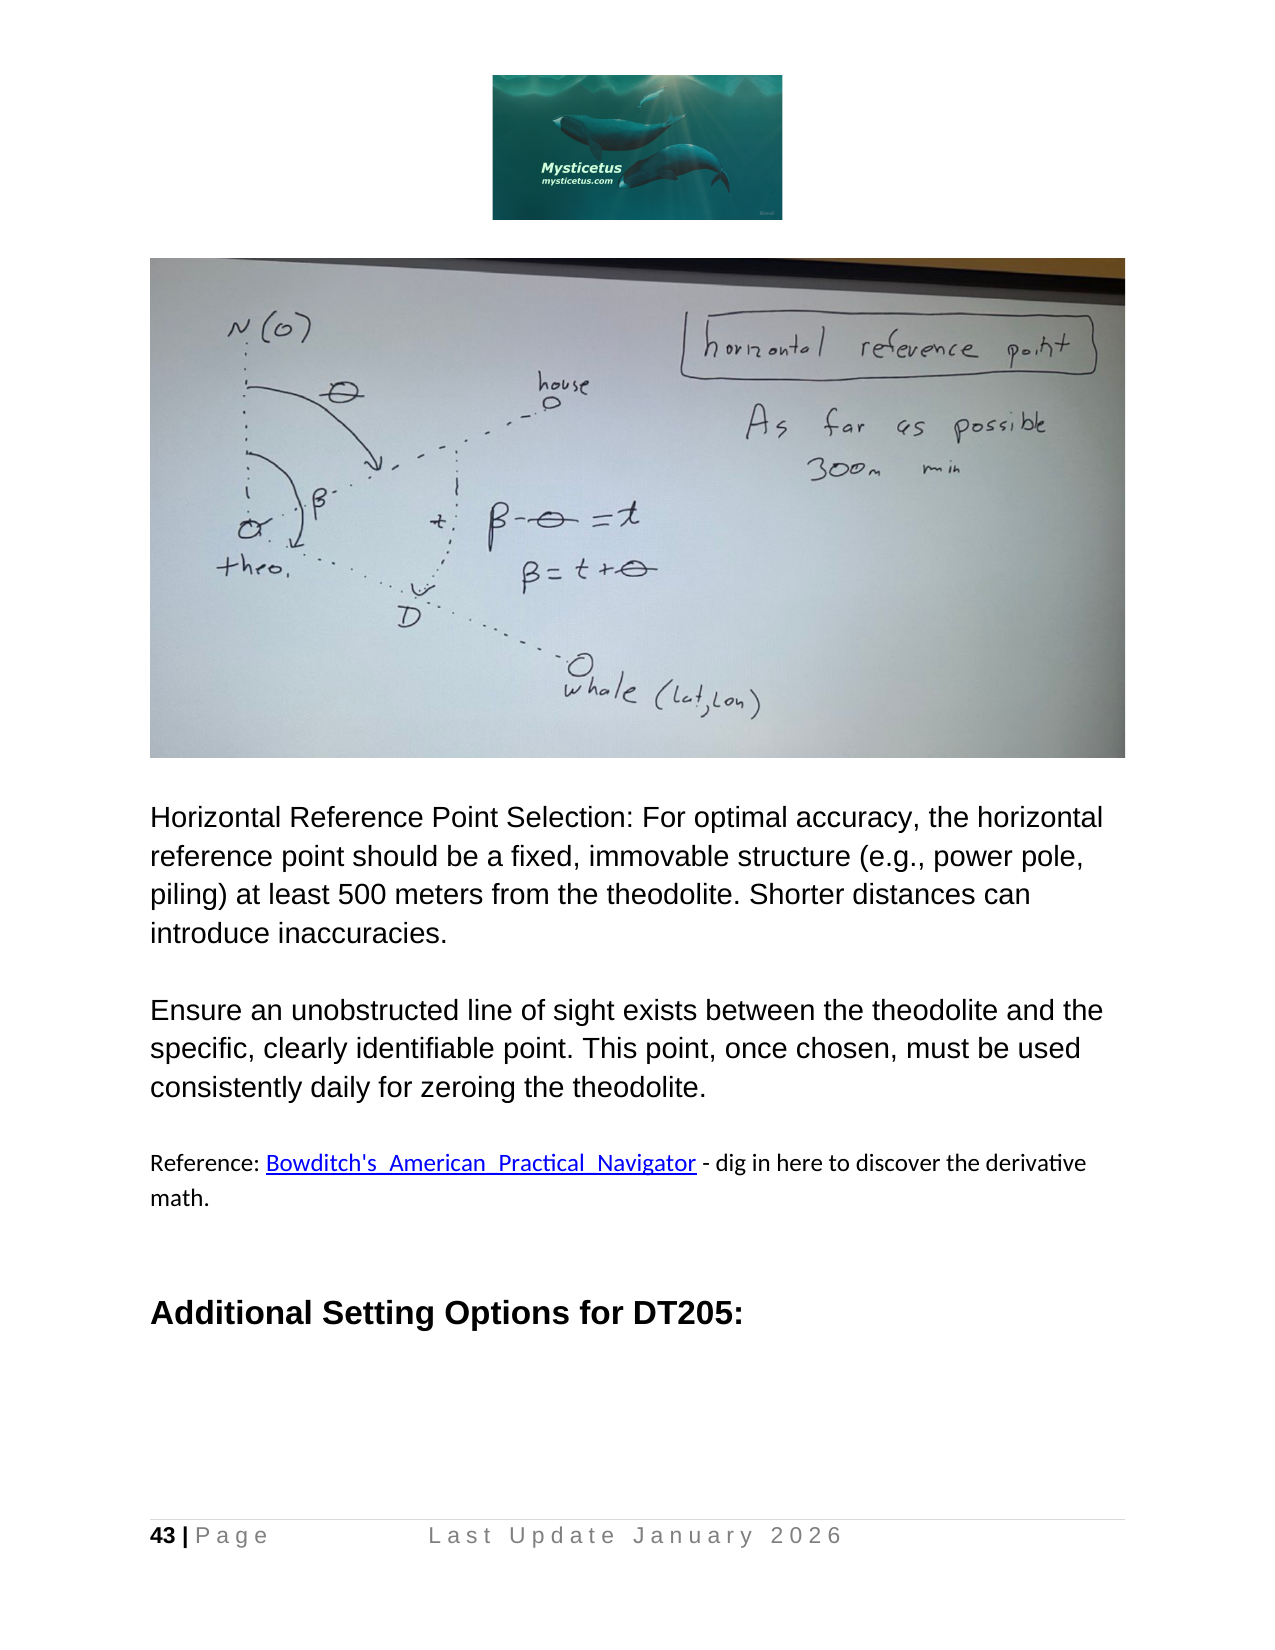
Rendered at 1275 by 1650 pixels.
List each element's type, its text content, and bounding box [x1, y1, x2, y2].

text Ensure an unobstructed line of sight exists between the theodolite and the specific, clearly identifiable point. This point, once chosen, must be used consistently daily for zeroing the theodolite. [150, 993, 1125, 1104]
text Reference: Bowditch's_American_Practical_Navigator - dig in here to discover the derivative math. [150, 1147, 1125, 1213]
picture [492, 75, 783, 220]
text Horizontal Reference Point Selection: For optimal accuracy, the horizontal reference point should be a fixed, immovable structure (e.g., power pole, piling) at least 500 meters from the theodolite. Shorter distances can introduce inaccuracies. [150, 800, 1125, 949]
subtitle Additional Setting Options for DT205: [150, 1293, 1125, 1332]
picture [150, 258, 1125, 758]
